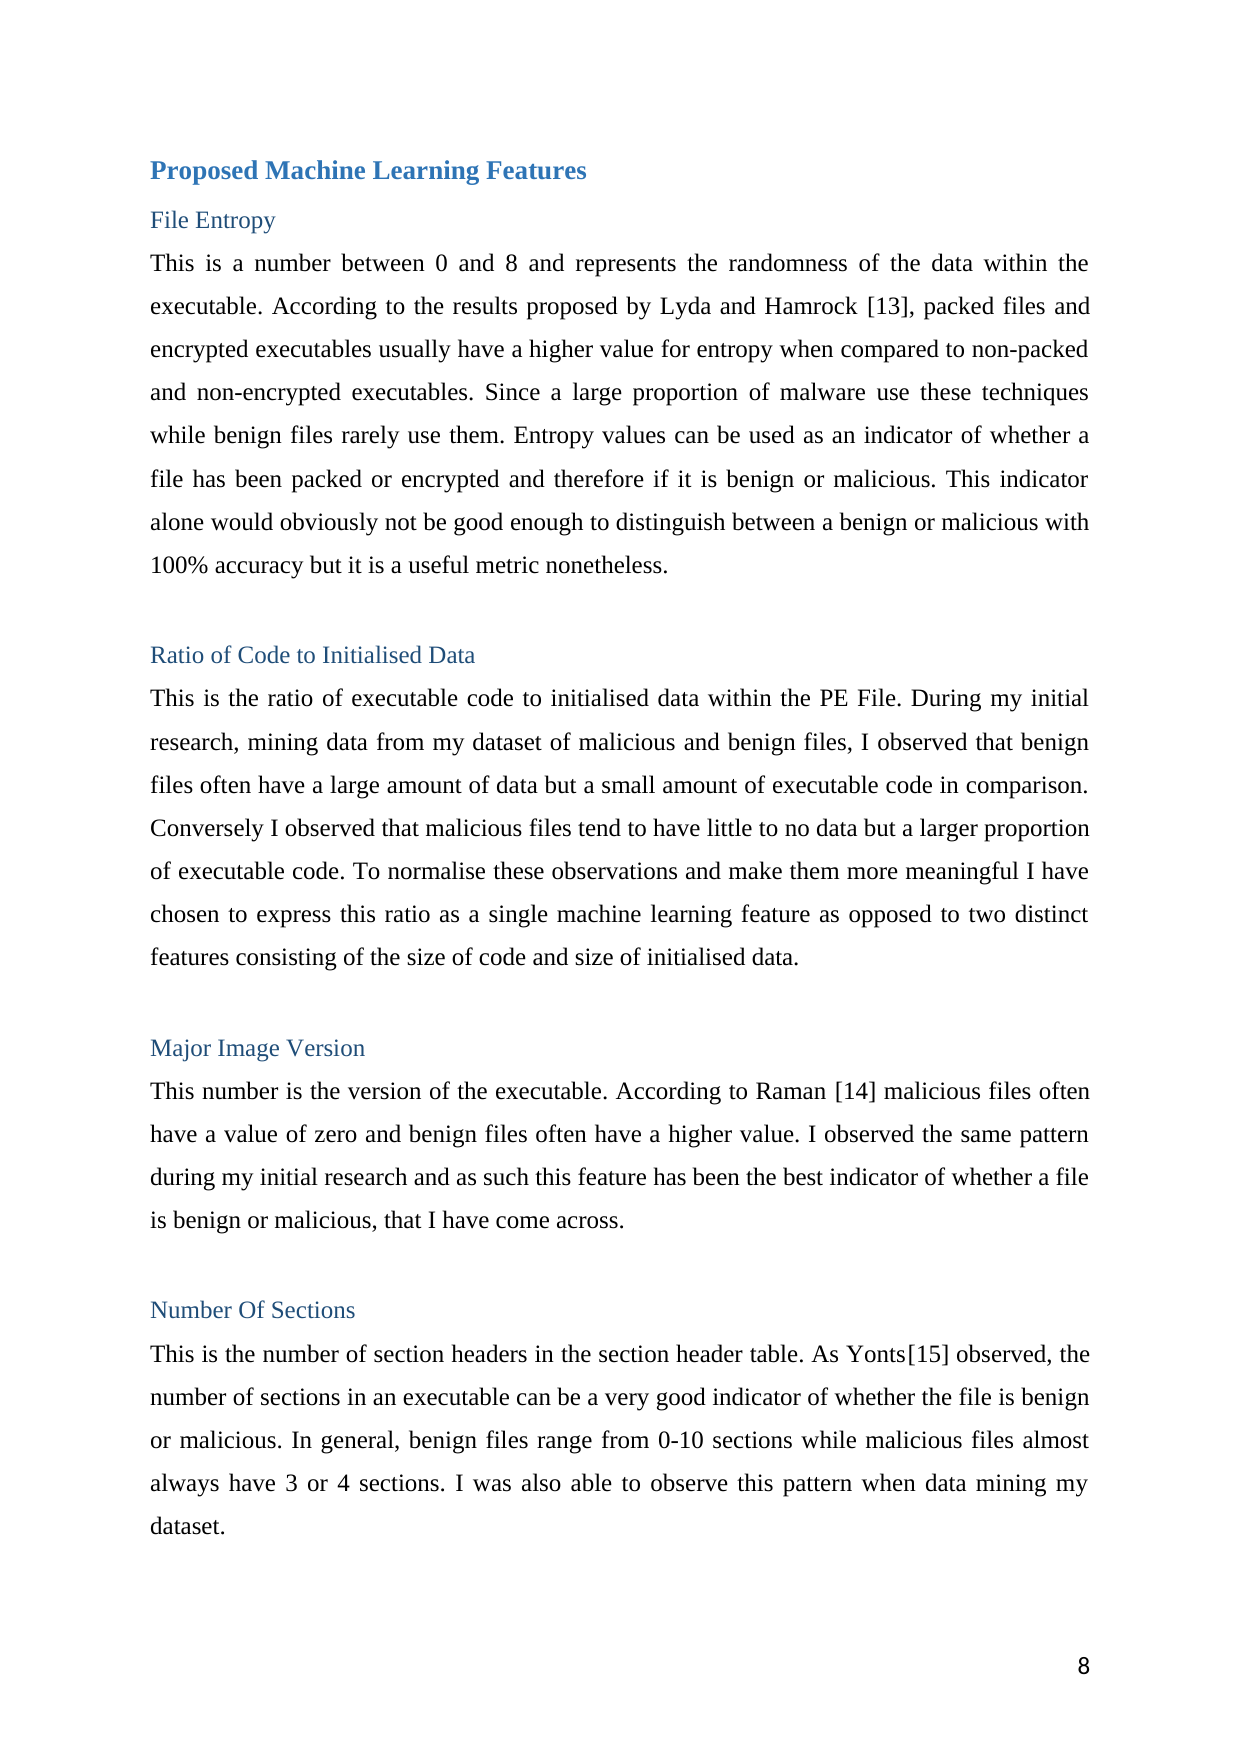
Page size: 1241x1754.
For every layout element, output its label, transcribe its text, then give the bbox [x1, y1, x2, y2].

subtitle Number Of Sections [150, 1296, 1090, 1324]
subtitle Major Image Version [150, 1033, 1090, 1061]
text This is the ratio of executable code to initialised data within the PE File. During my initial research, mining data from my dataset of malicious and benign files, I observed that benign files often have a large amount of data but a small amount of executable code in comparison. Conversely I observed that malicious files tend to have little to no data but a larger proportion of executable code. To normalise these observations and make them more meaningful I have chosen to express this ratio as a single machine learning feature as opposed to two distinct features consisting of the size of code and size of initialised data. [150, 683, 1090, 971]
subtitle Proposed Machine Learning Features [150, 154, 1090, 185]
subtitle File Entropy [150, 205, 1090, 234]
text This is a number between 0 and 8 and represents the randomness of the data within the executable. According to the results proposed by Lyda and Hamrock [13], packed files and encrypted executables usually have a higher value for entropy when compared to non-packed and non-encrypted executables. Since a large proportion of malware use these techniques while benign files rarely use them. Entropy values can be used as an indicator of whether a file has been packed or encrypted and therefore if it is benign or malicious. This indicator alone would obviously not be good enough to distinguish between a benign or malicious with 100% accuracy but it is a useful metric nonetheless. [150, 248, 1090, 579]
text This is the number of section headers in the section header table. As Yonts[15] observed, the number of sections in an executable can be a very good indicator of whether the file is benign or malicious. In general, benign files range from 0-10 sections while malicious files almost always have 3 or 4 sections. I was also able to observe this pattern when data mining my dataset. [150, 1339, 1090, 1540]
subtitle Ratio of Code to Initialised Data [150, 640, 1090, 669]
text This number is the version of the executable. According to Raman [14] malicious files often have a value of zero and benign files often have a higher value. I observed the same pattern during my initial research and as such this feature has been the best indicator of whether a file is benign or malicious, that I have come across. [150, 1076, 1090, 1234]
